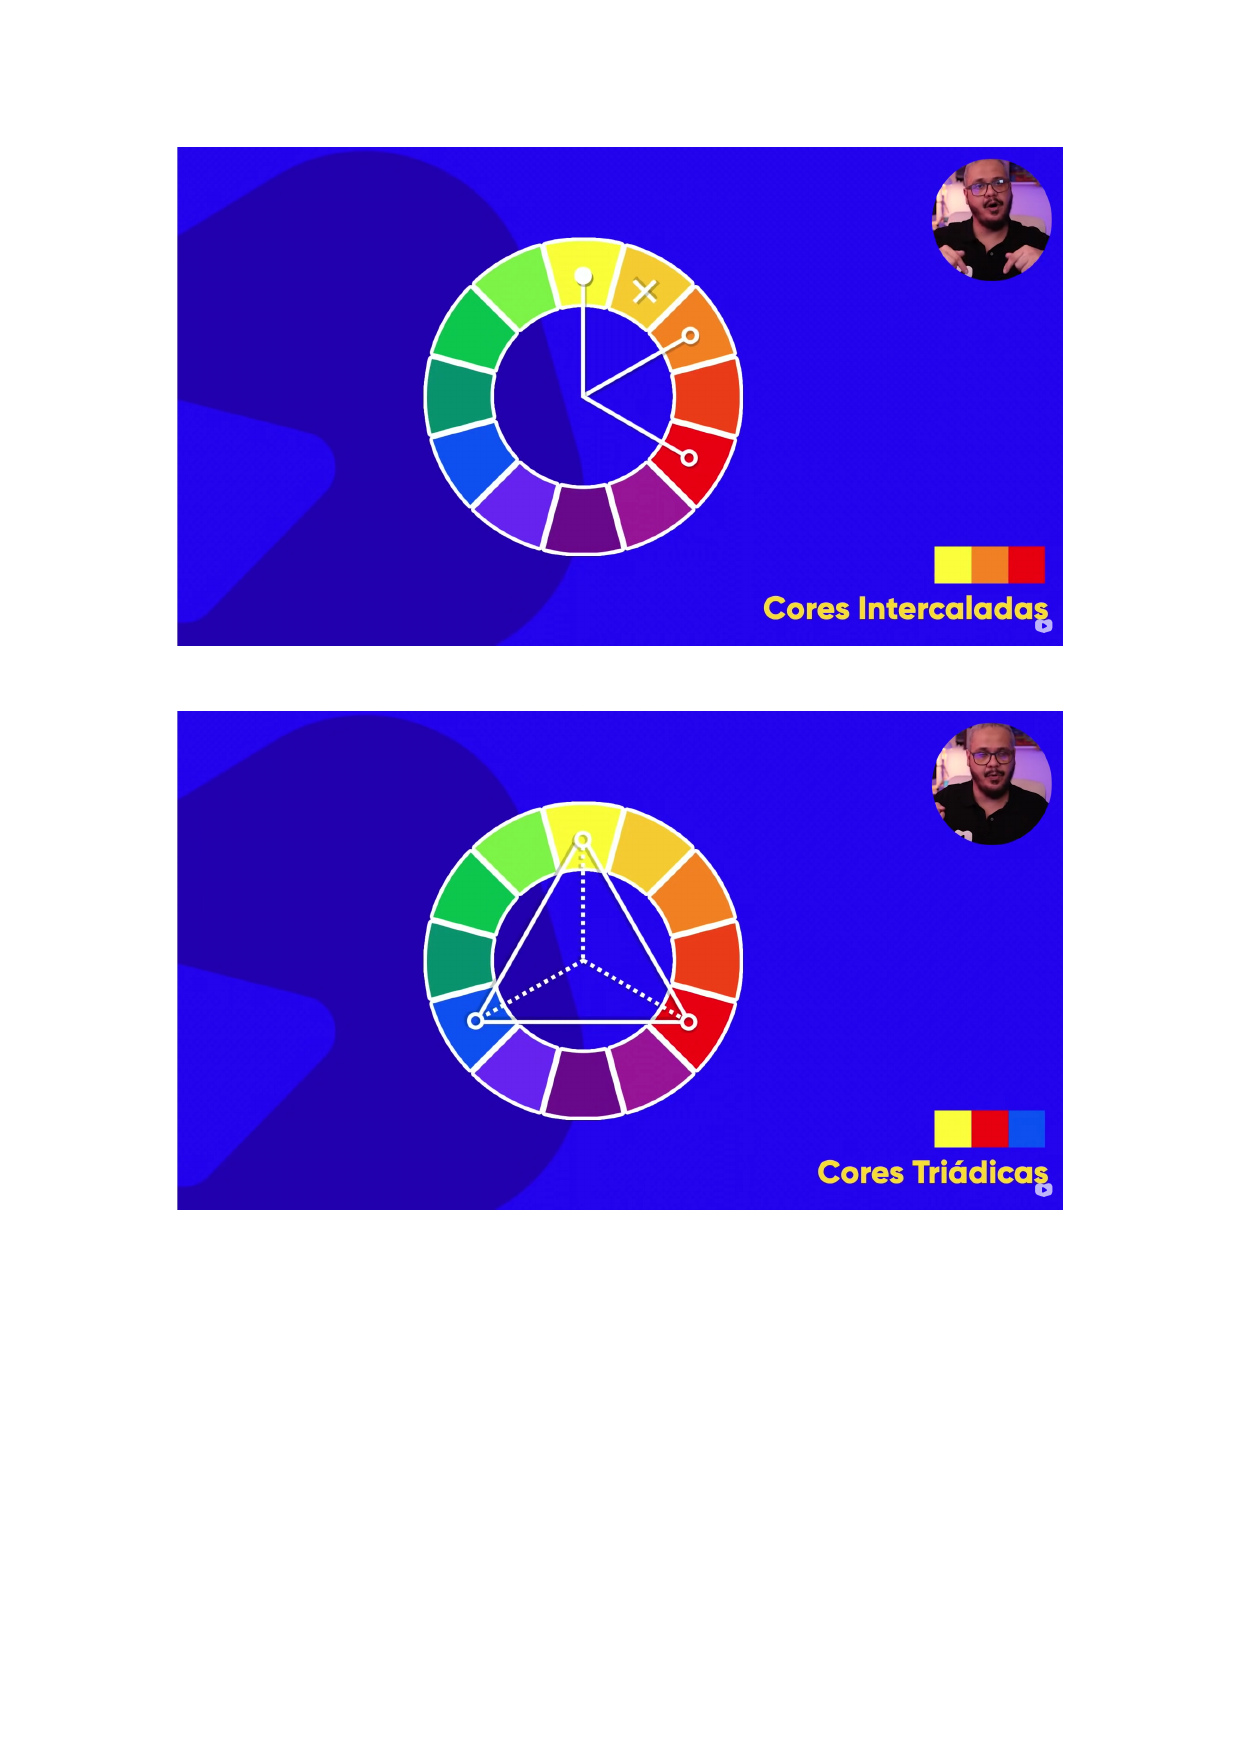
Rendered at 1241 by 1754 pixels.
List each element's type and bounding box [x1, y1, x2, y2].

picture [177, 711, 1063, 1210]
picture [177, 147, 1063, 646]
